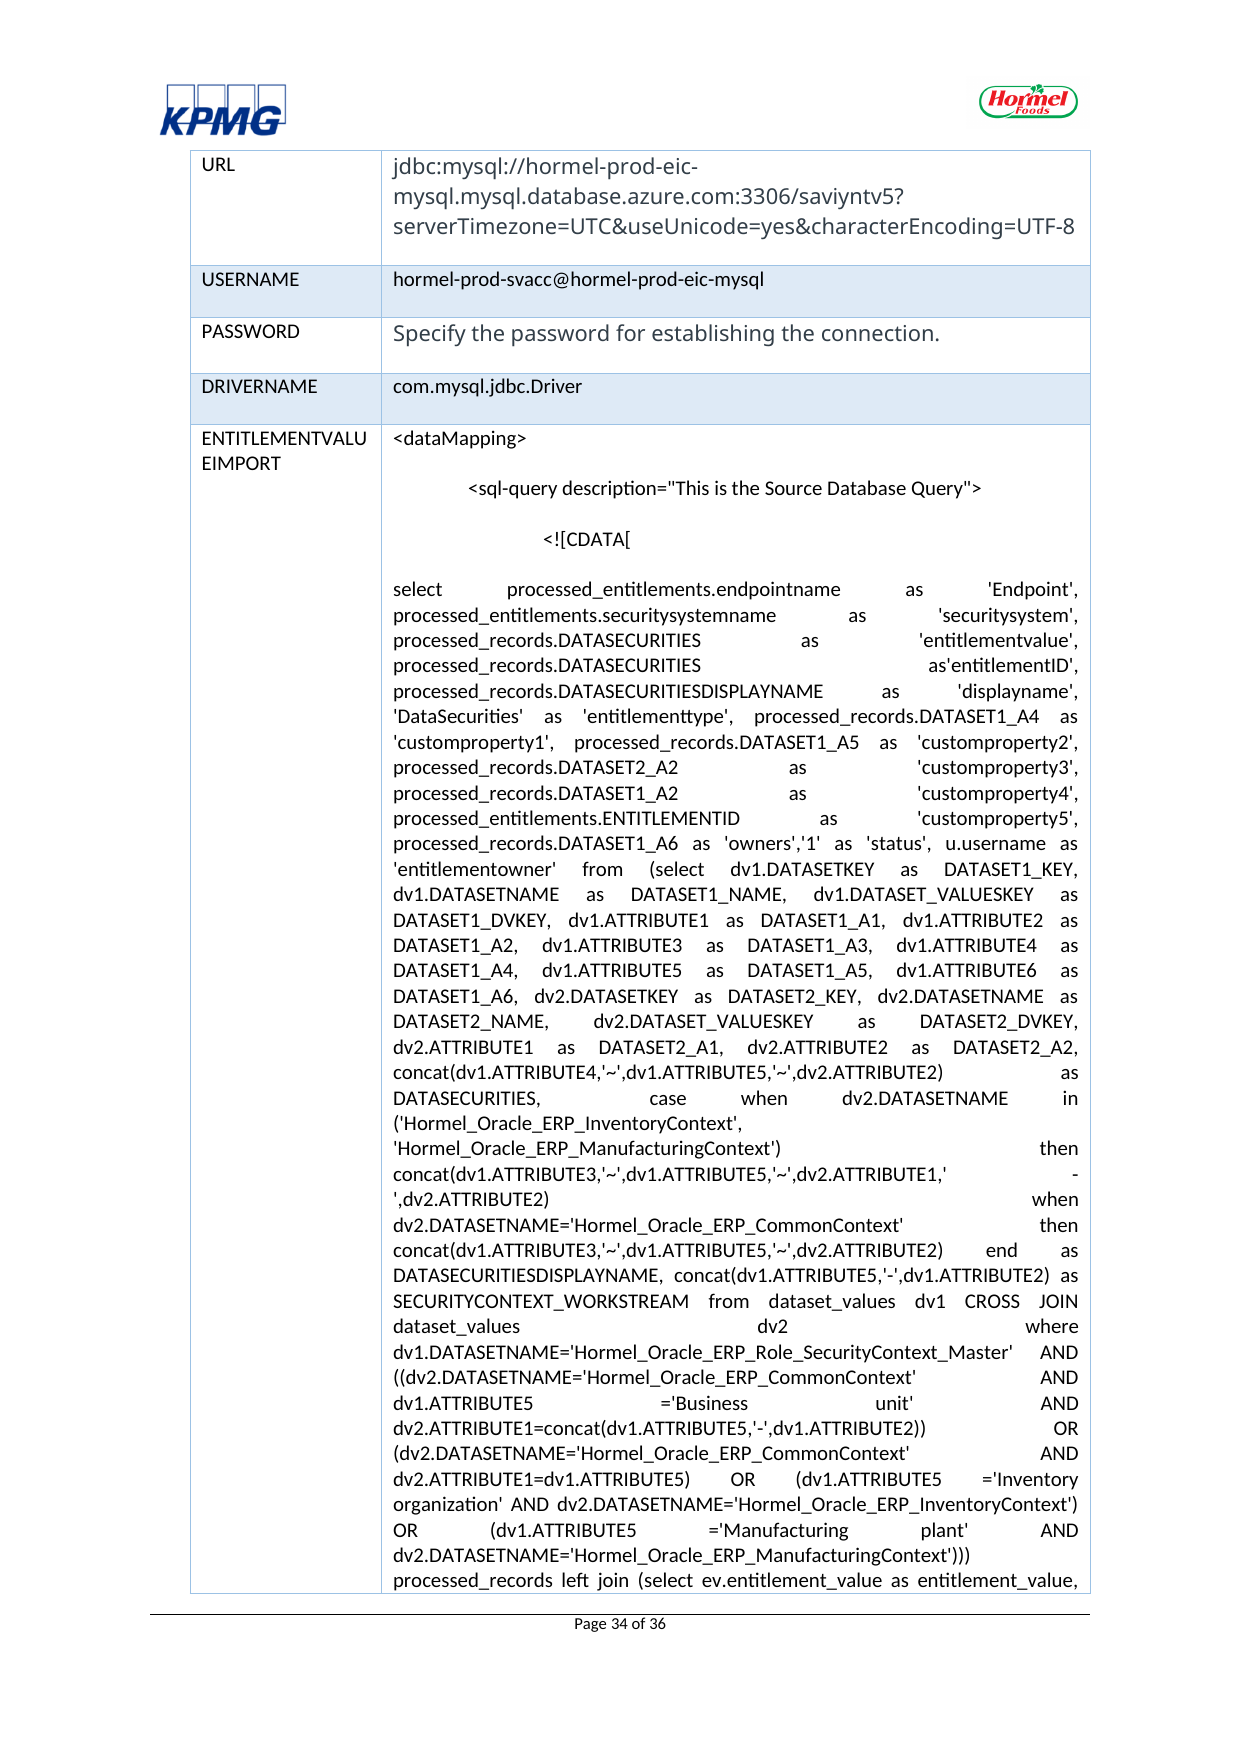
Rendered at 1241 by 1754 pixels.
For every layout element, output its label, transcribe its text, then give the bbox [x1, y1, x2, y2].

table_cell DRIVERNAME [191, 374, 381, 424]
picture [150, 75, 302, 146]
picture [966, 76, 1091, 129]
table_cell PASSWORD [191, 318, 381, 373]
table_cell jdbc:mysql://hormel-prod-eic-mysql.mysql.database.azure.com:3306/saviyntv5?serverTimezone=UTC&useUnicode=yes&characterEncoding=UTF-8 [382, 151, 1090, 265]
table_cell ENTITLEMENTVALUEIMPORT [191, 425, 381, 1593]
table_cell URL [191, 151, 381, 265]
table_cell com.mysql.jdbc.Driver [382, 374, 1090, 424]
table_cell Specify the password for establishing the connection. [382, 318, 1090, 373]
table_cell USERNAME [191, 266, 381, 317]
table_cell hormel-prod-svacc@hormel-prod-eic-mysql [382, 266, 1090, 317]
